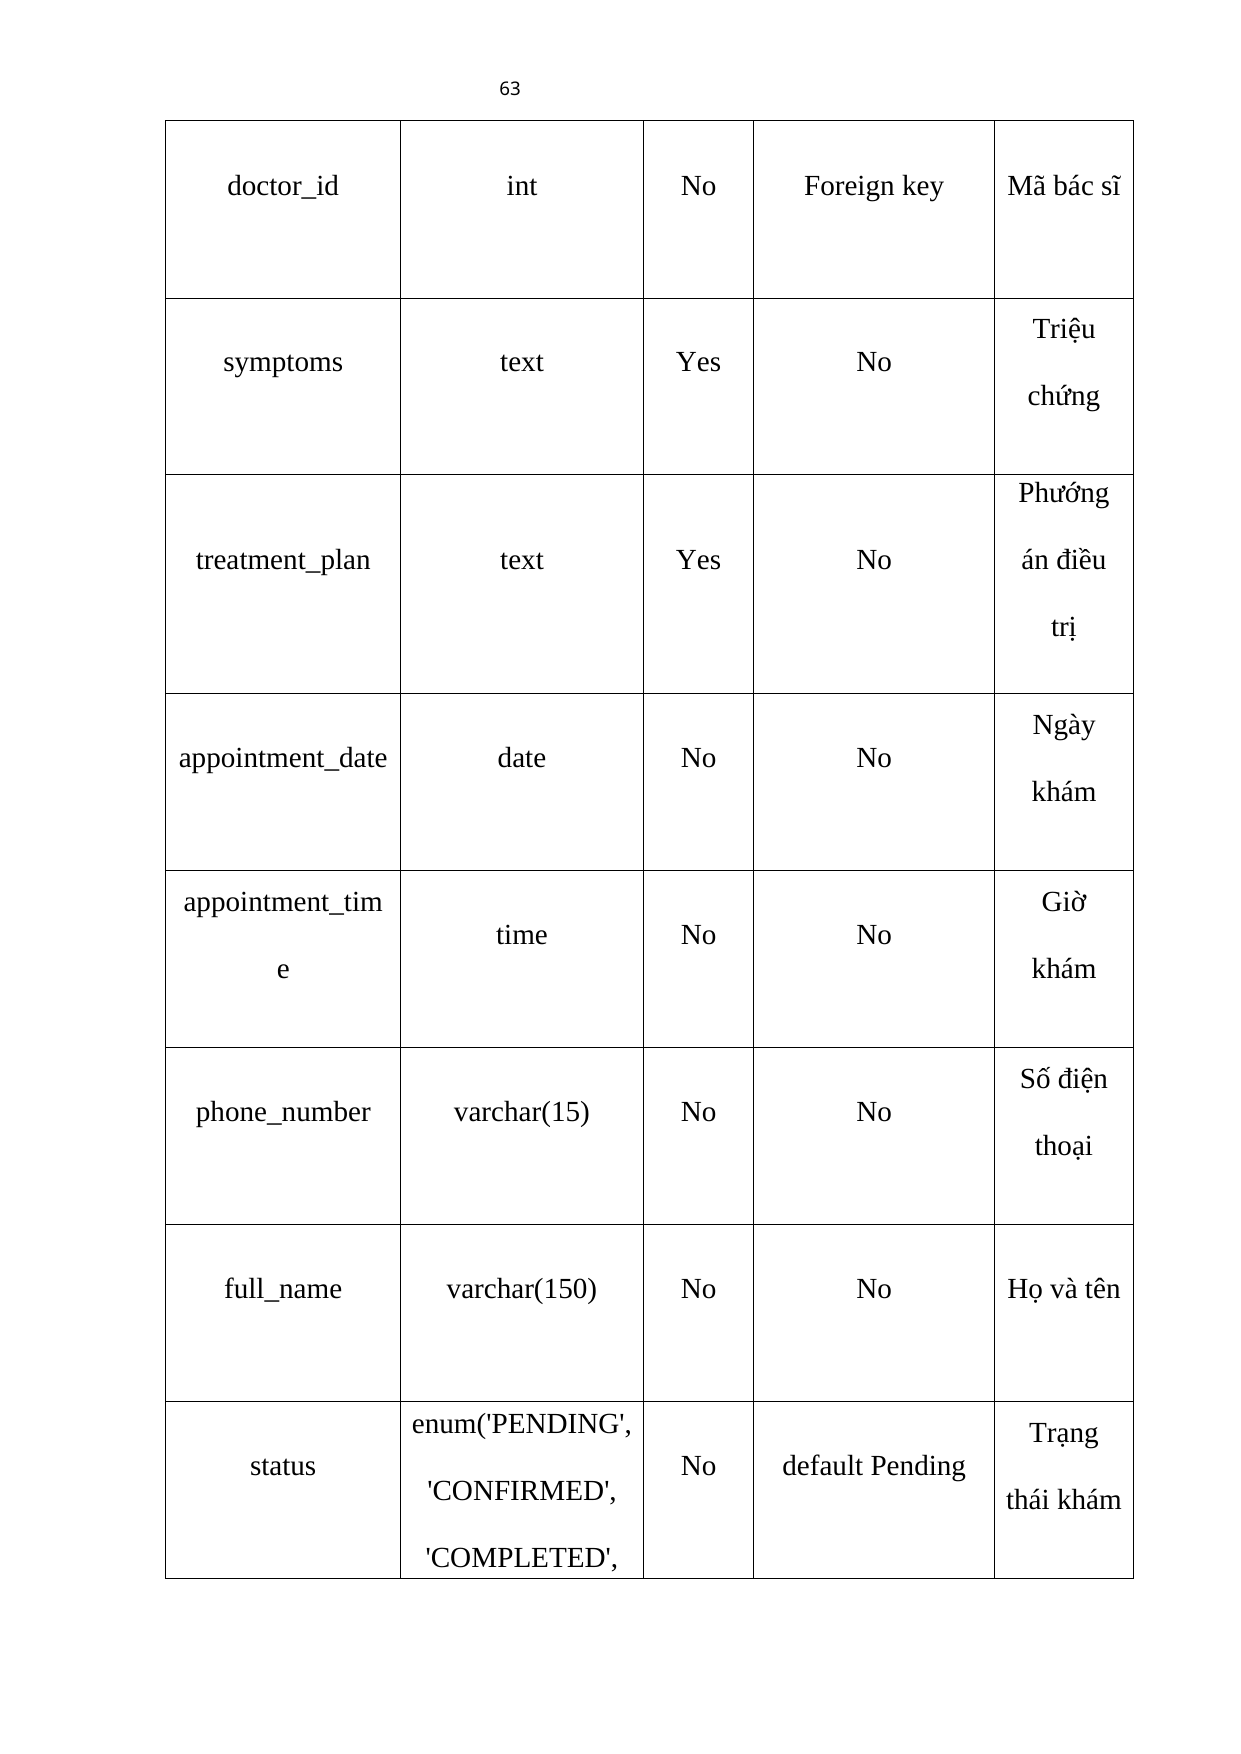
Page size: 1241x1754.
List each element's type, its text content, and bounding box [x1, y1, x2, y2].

table_cell Số điện thoại [995, 1048, 1133, 1224]
table_cell time [401, 871, 643, 1047]
table_cell Ngày khám [995, 694, 1133, 870]
table_cell No [754, 299, 994, 474]
table_cell No [754, 1225, 994, 1401]
table_cell Yes [644, 475, 753, 693]
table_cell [401, 1402, 643, 1578]
table_cell doctor_id [166, 121, 400, 297]
table_cell No [754, 475, 994, 693]
table_cell Họ và tên [995, 1225, 1133, 1401]
table_cell Trạng thái khám [995, 1402, 1133, 1578]
table_cell No [754, 694, 994, 870]
table_cell Foreign key [754, 121, 994, 297]
table_cell appointment_date [166, 694, 400, 870]
table_cell int [401, 121, 643, 297]
table_cell Triệu chứng [995, 299, 1133, 474]
table_cell full_name [166, 1225, 400, 1401]
table_cell varchar(15) [401, 1048, 643, 1224]
table_cell appointment_time [166, 871, 400, 1047]
table_cell treatment_plan [166, 475, 400, 693]
table_cell No [644, 694, 753, 870]
table_cell Yes [644, 299, 753, 474]
table_cell symptoms [166, 299, 400, 474]
table_cell No [754, 871, 994, 1047]
table_cell No [644, 1402, 753, 1578]
table_cell Mã bác sĩ [995, 121, 1133, 297]
table_cell No [644, 1225, 753, 1401]
table_cell No [644, 121, 753, 297]
table_cell phone_number [166, 1048, 400, 1224]
table_cell No [754, 1048, 994, 1224]
table_cell No [644, 871, 753, 1047]
table_cell default Pending [754, 1402, 994, 1578]
table_cell No [644, 1048, 753, 1224]
table_cell text [401, 475, 643, 693]
table_cell Phướng án điều trị [995, 475, 1133, 693]
table_cell varchar(150) [401, 1225, 643, 1401]
table_cell text [401, 299, 643, 474]
table_cell status [166, 1402, 400, 1578]
table_cell date [401, 694, 643, 870]
table_cell Giờ khám [995, 871, 1133, 1047]
